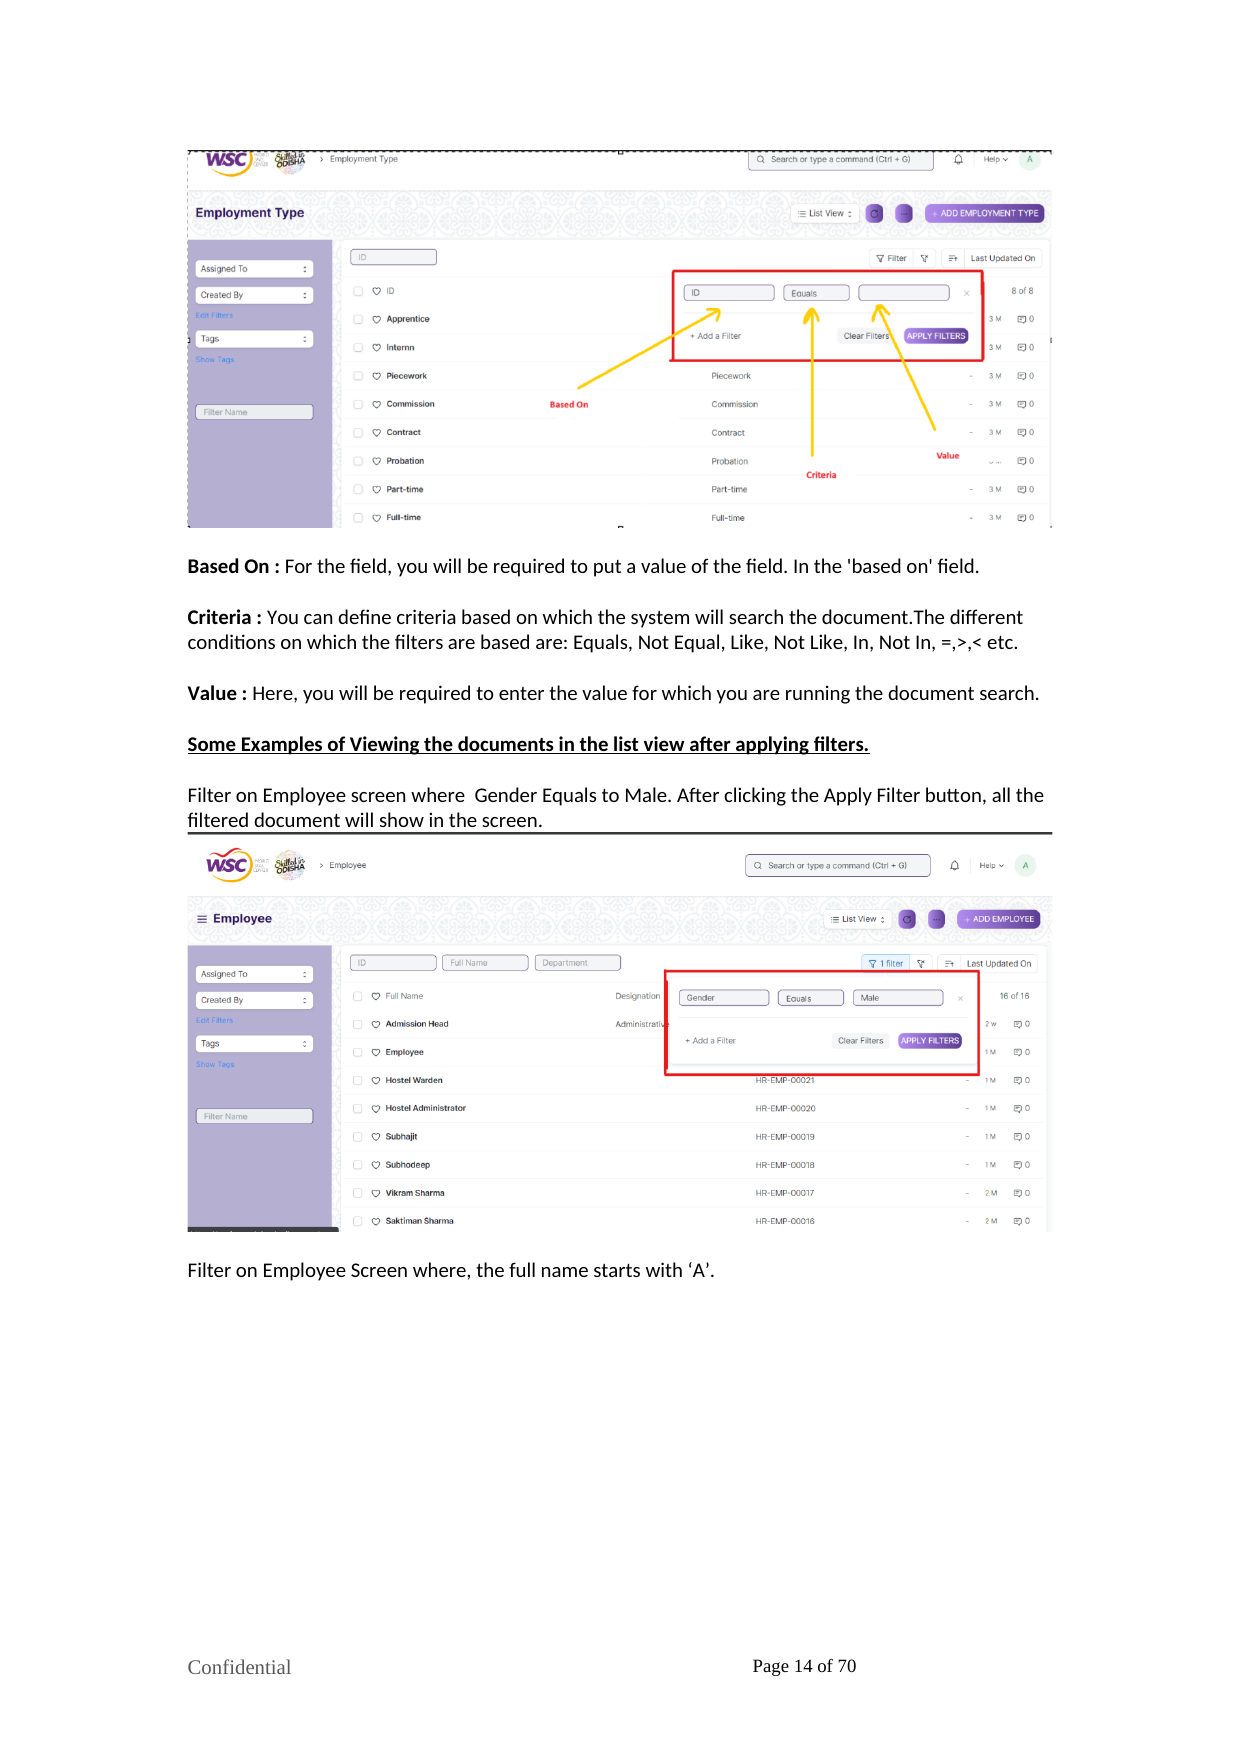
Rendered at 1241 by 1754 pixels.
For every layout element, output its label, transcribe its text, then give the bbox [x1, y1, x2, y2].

text Criteria : You can define criteria based on which the system will search the document.The different conditions on which the filters are based are: Equals, Not Equal, Like, Not Like, In, Not In, =,>,< etc. [187, 604, 1053, 655]
picture [187, 150, 1052, 528]
text Filter on Employee screen where Gender Equals to Male. After clicking the Apply Filter button, all the filtered document will show in the screen. [187, 782, 1053, 832]
picture [187, 832, 1053, 1232]
text Some Examples of Viewing the documents in the list view after applying filters. [187, 731, 1053, 756]
text Value : Here, you will be required to enter the value for which you are running the document search. [187, 680, 1053, 706]
text Filter on Employee Screen where, the full name starts with ‘A’. [187, 1257, 1053, 1283]
text Based On : For the field, you will be required to put a value of the field. In the 'based on' field. [187, 553, 1053, 578]
